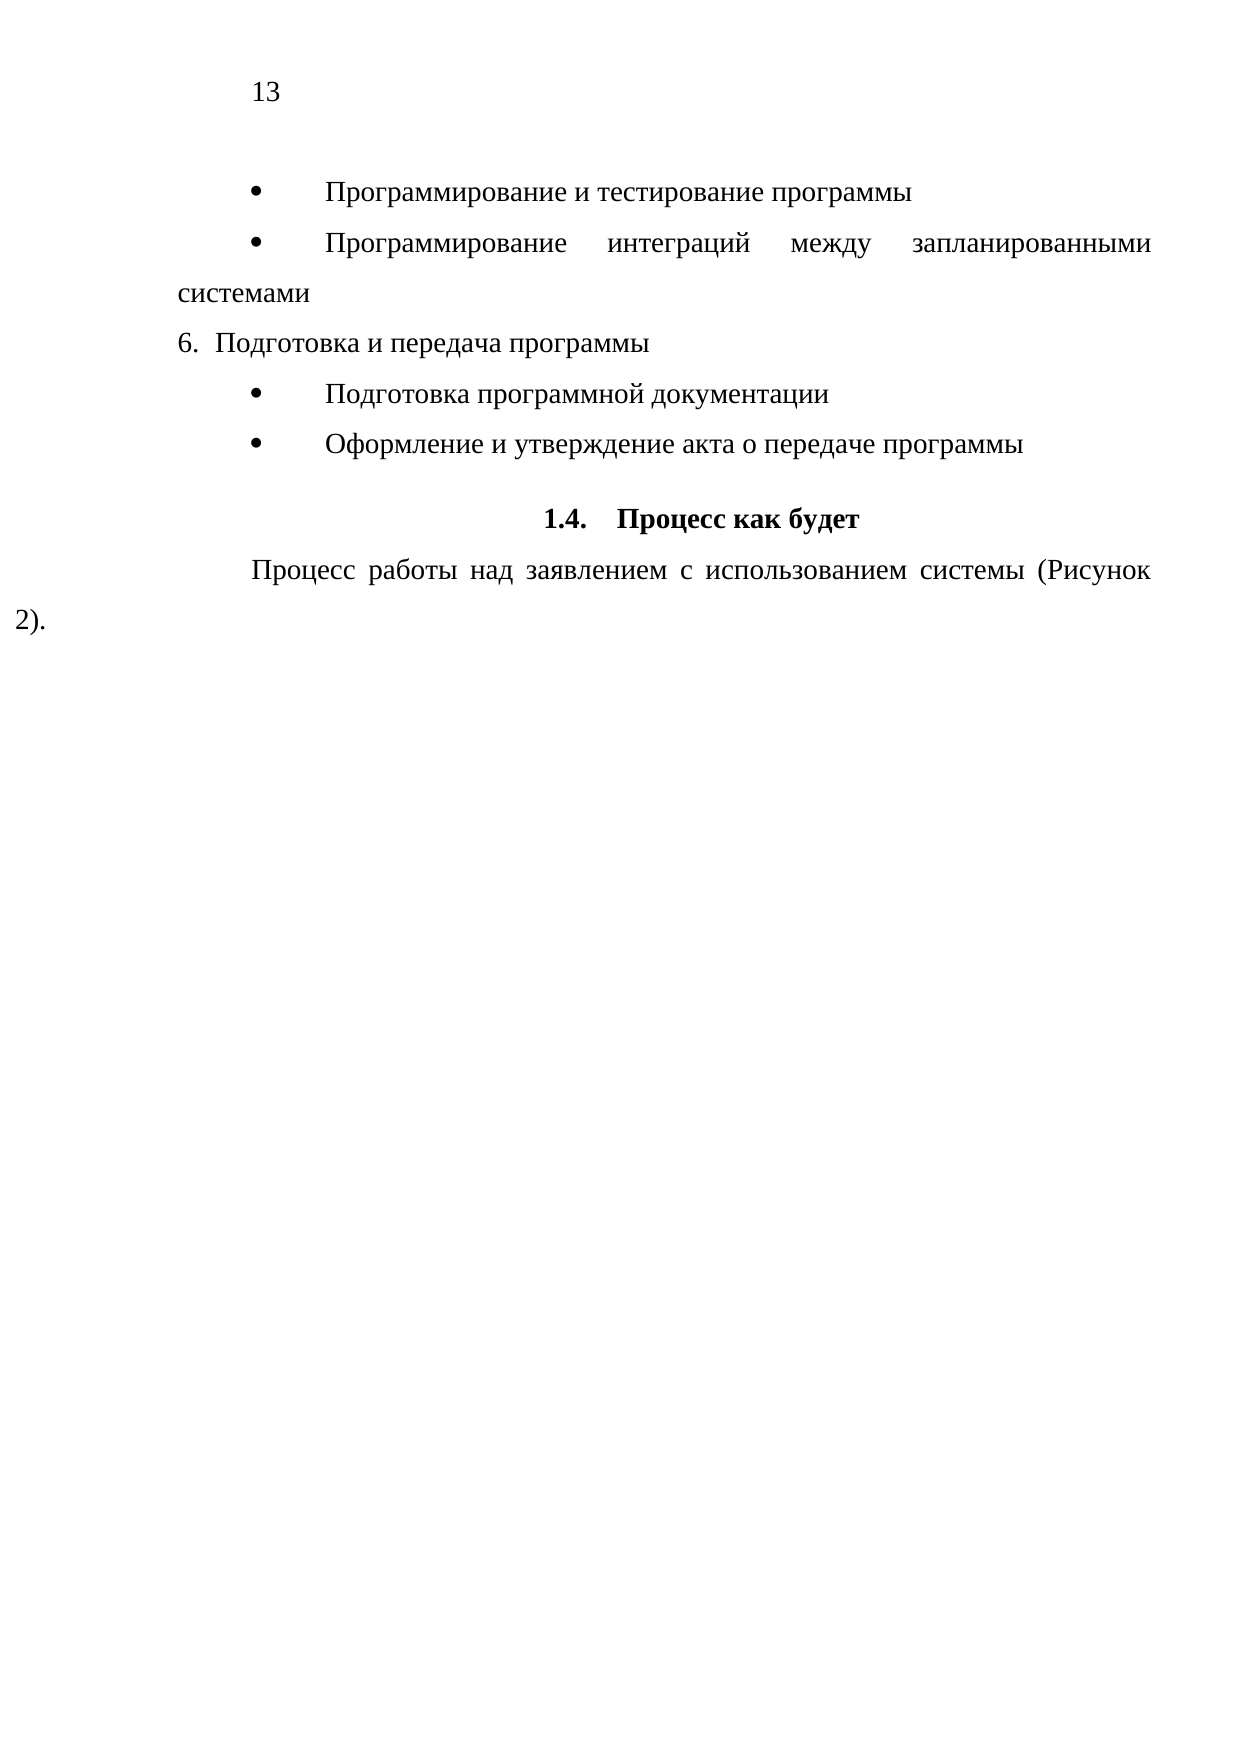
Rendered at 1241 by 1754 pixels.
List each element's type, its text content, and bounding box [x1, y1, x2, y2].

list Программирование интеграций между запланированными системами [177, 225, 1152, 309]
list Подготовка и передача программы [177, 326, 1152, 359]
list Программирование и тестирование программы [177, 174, 1152, 208]
text Процесс работы над заявлением с использованием системы (Рисунок 2). [15, 552, 1152, 636]
list Процесс как будет [177, 502, 1152, 535]
list Подготовка программной документации [177, 376, 1152, 409]
list Оформление и утверждение акта о передаче программы [177, 426, 1152, 460]
